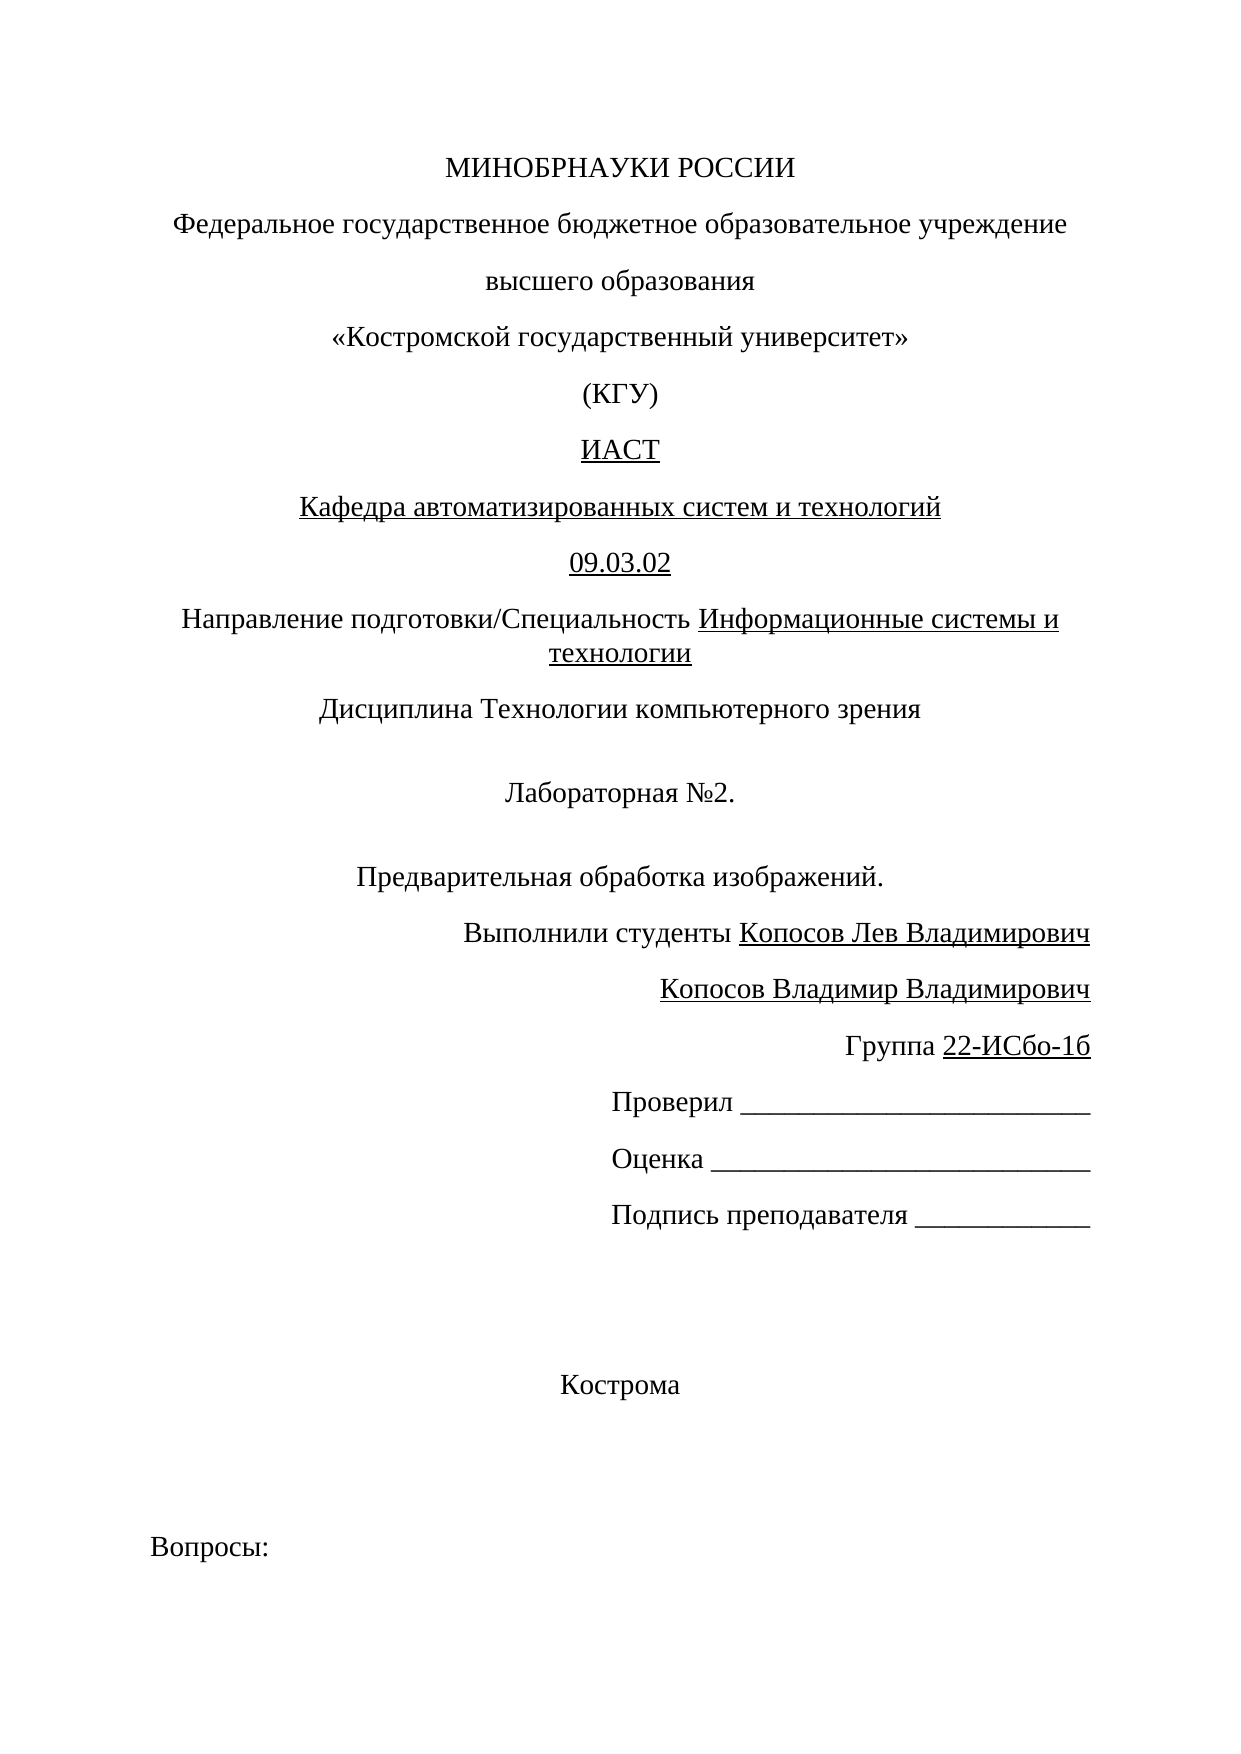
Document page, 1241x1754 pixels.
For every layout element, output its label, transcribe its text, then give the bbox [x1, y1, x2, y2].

text Оценка __________________________ [150, 1141, 1090, 1174]
text Проверил ________________________ [150, 1084, 1090, 1118]
text Группа 22-ИСбо-1б [150, 1028, 1090, 1062]
text (КГУ) [150, 376, 1090, 409]
text Кострома [150, 1367, 1090, 1400]
text высшего образования [150, 263, 1090, 296]
text Федеральное государственное бюджетное образовательное учреждение [150, 206, 1090, 240]
text МИНОБРНАУКИ РОССИИ [150, 150, 1090, 183]
subtitle Лабораторная №2. [150, 775, 1090, 809]
text Дисциплина Технологии компьютерного зрения [150, 692, 1090, 725]
text Вопросы: [150, 1529, 1090, 1563]
text 09.03.02 [150, 545, 1090, 579]
text ИАСТ [150, 432, 1090, 466]
text Копосов Владимир Владимирович [150, 972, 1090, 1005]
text Кафедра автоматизированных систем и технологий [150, 489, 1090, 522]
text Подпись преподавателя ____________ [150, 1197, 1090, 1231]
subtitle Предварительная обработка изображений. [150, 859, 1090, 892]
text Выполнили студенты Копосов Лев Владимирович [150, 915, 1090, 949]
text Направление подготовки/Специальность Информационные системы и технологии [150, 602, 1090, 669]
text «Костромской государственный университет» [150, 319, 1090, 353]
